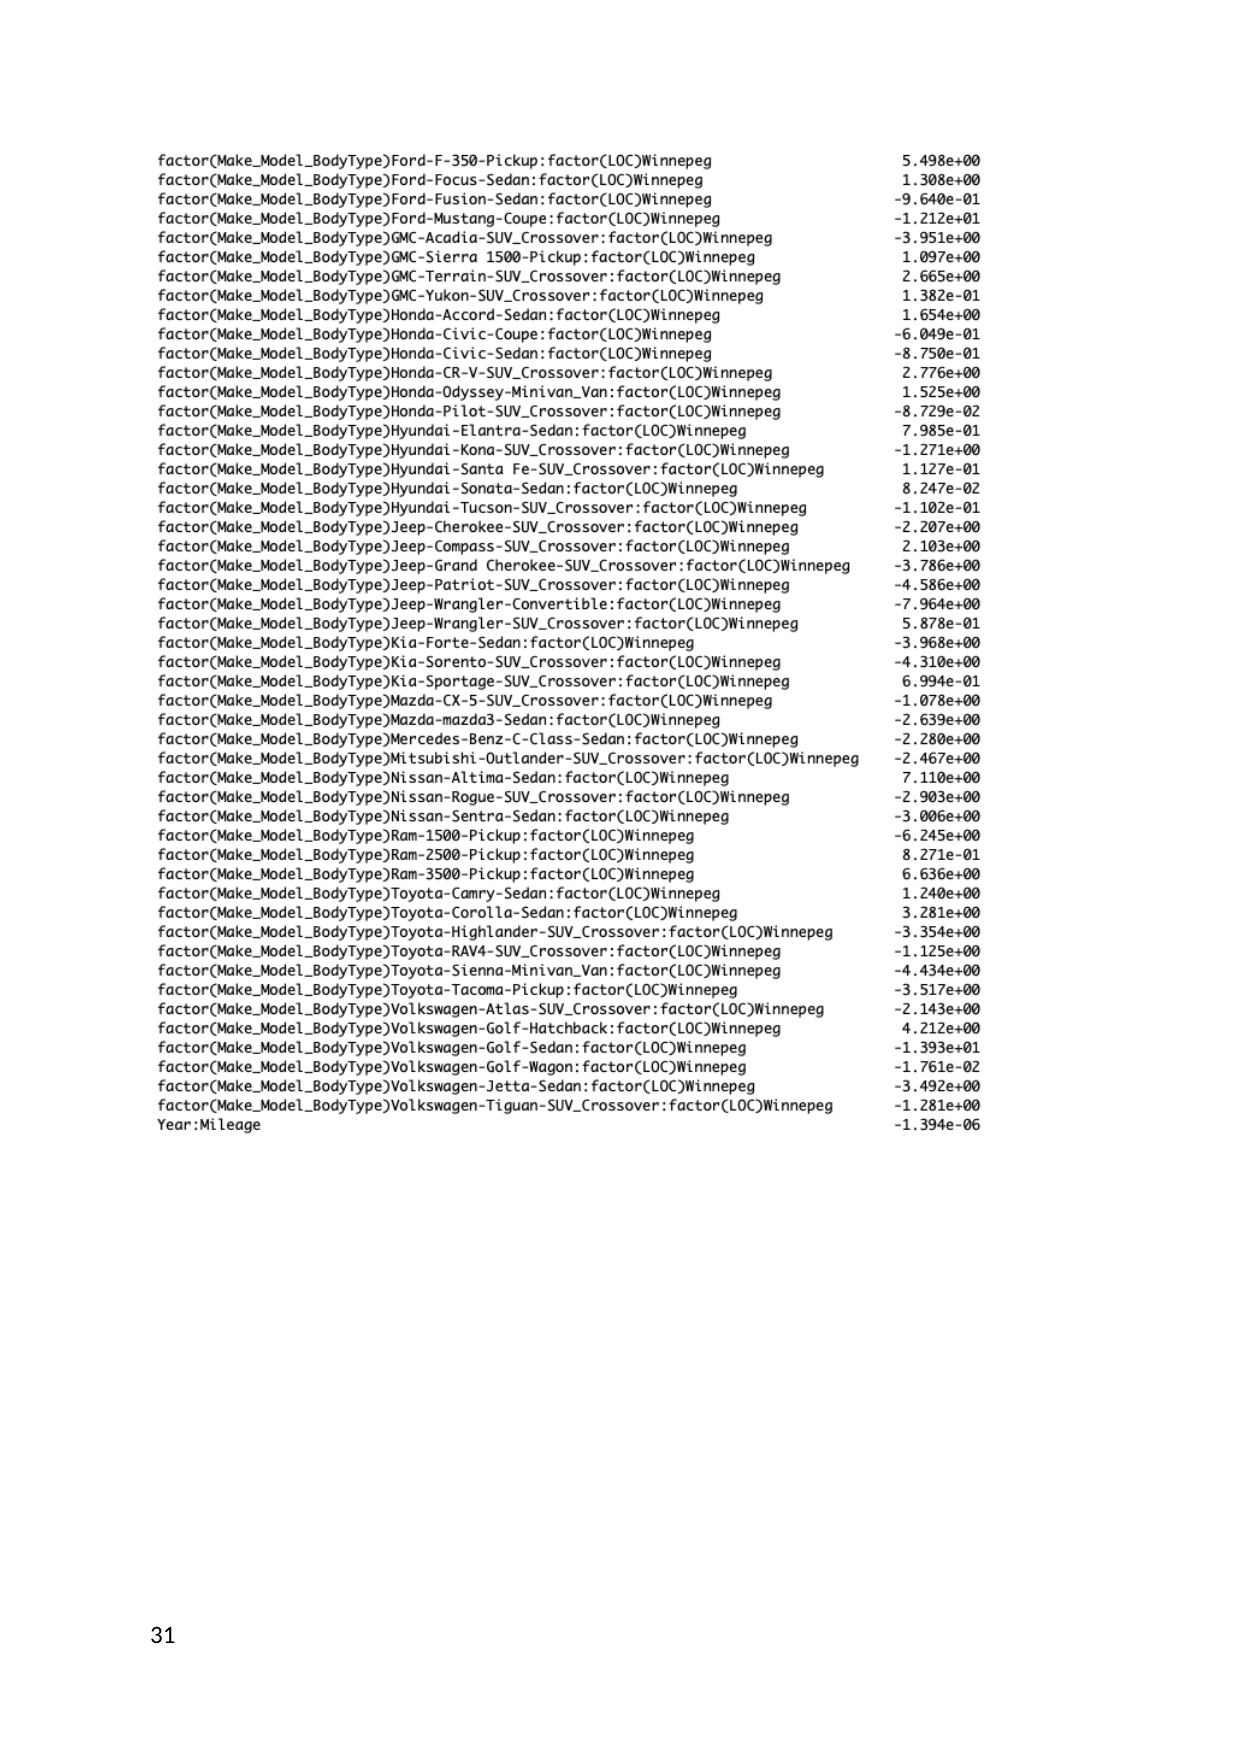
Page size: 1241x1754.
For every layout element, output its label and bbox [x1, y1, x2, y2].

picture [150, 150, 1090, 1142]
